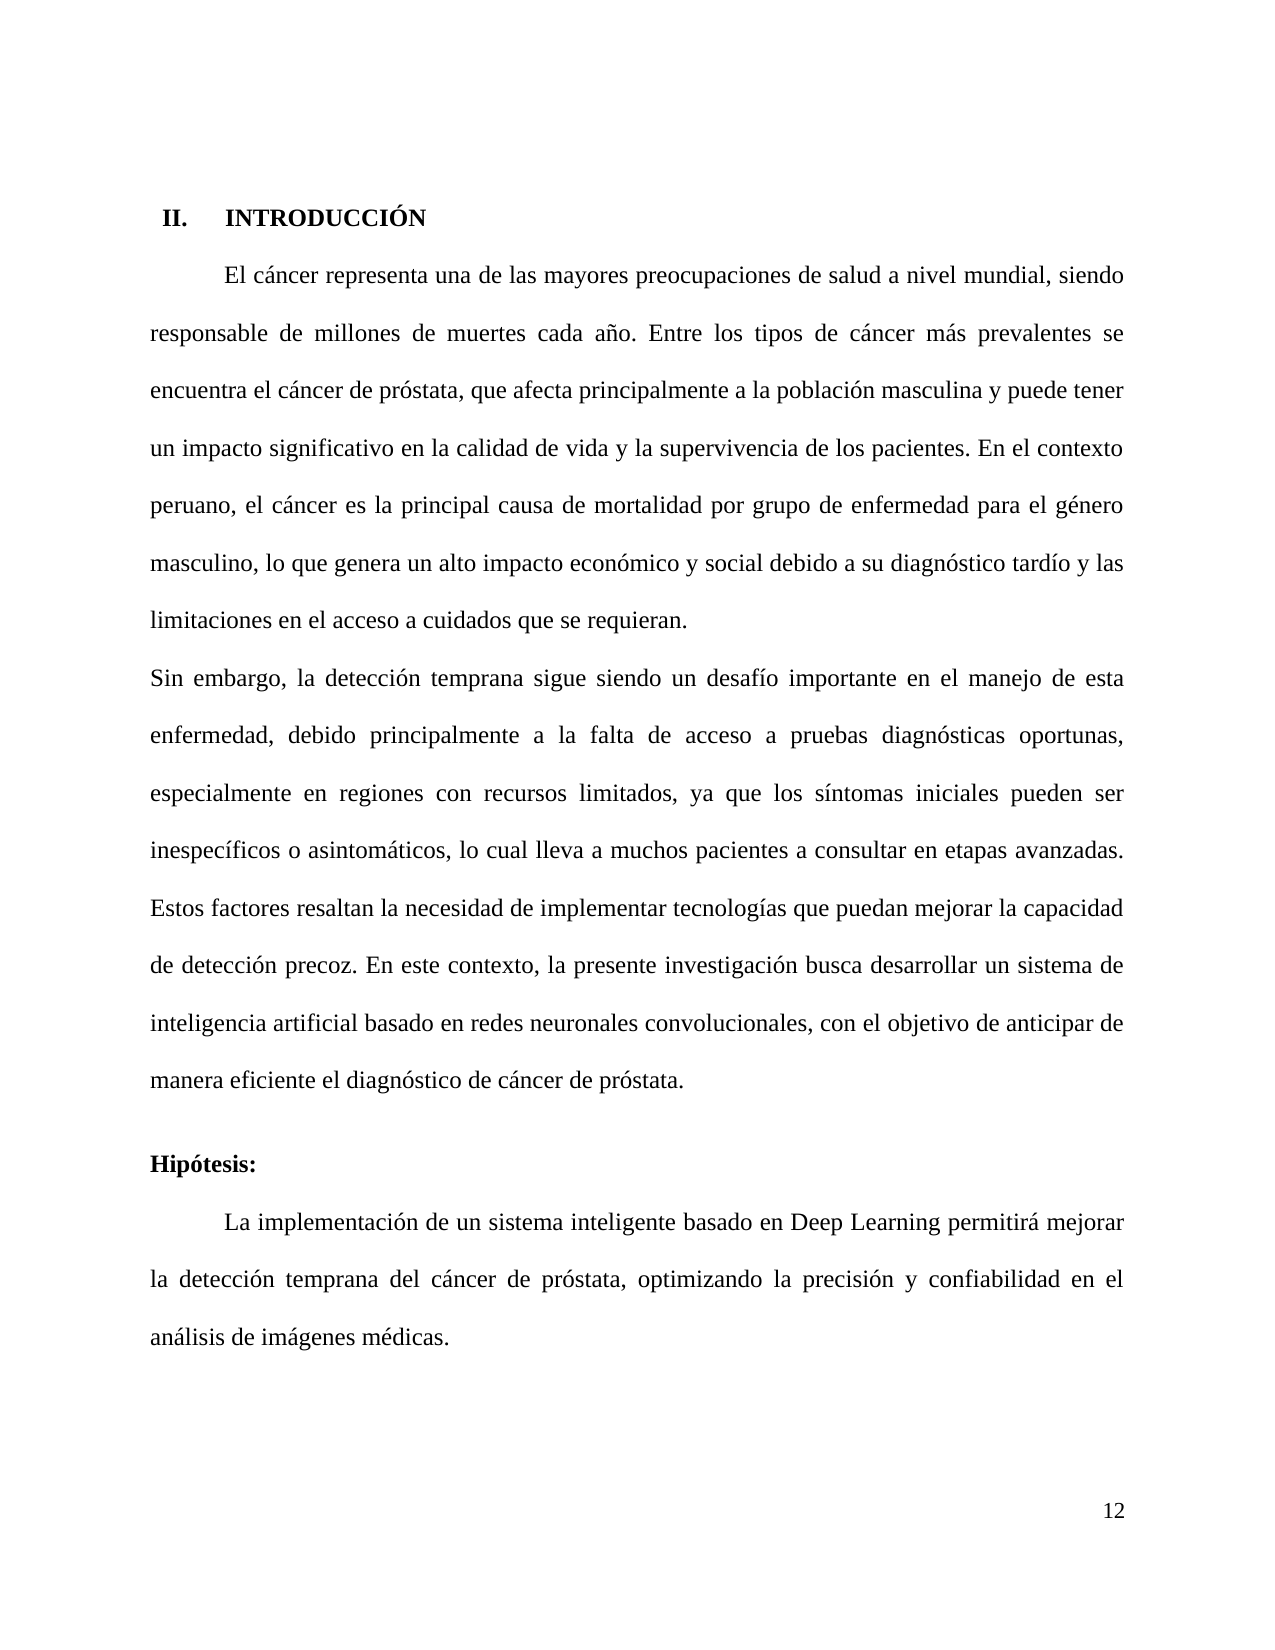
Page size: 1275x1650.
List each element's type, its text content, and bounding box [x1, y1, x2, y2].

text Hipótesis: [150, 1149, 1125, 1178]
subtitle INTRODUCCIÓN [187, 203, 1125, 231]
text Sin embargo, la detección temprana sigue siendo un desafío importante en el manejo de esta enfermedad, debido principalmente a la falta de acceso a pruebas diagnósticas oportunas, especialmente en regiones con recursos limitados, ya que los síntomas iniciales pueden ser inespecíficos o asintomáticos, lo cual lleva a muchos pacientes a consultar en etapas avanzadas. Estos factores resaltan la necesidad de implementar tecnologías que puedan mejorar la capacidad de detección precoz. En este contexto, la presente investigación busca desarrollar un sistema de inteligencia artificial basado en redes neuronales convolucionales, con el objetivo de anticipar de manera eficiente el diagnóstico de cáncer de próstata. [150, 663, 1125, 1094]
text La implementación de un sistema inteligente basado en Deep Learning permitirá mejorar la detección temprana del cáncer de próstata, optimizando la precisión y confiabilidad en el análisis de imágenes médicas. [150, 1207, 1125, 1350]
text El cáncer representa una de las mayores preocupaciones de salud a nivel mundial, siendo responsable de millones de muertes cada año. Entre los tipos de cáncer más prevalentes se encuentra el cáncer de próstata, que afecta principalmente a la población masculina y puede tener un impacto significativo en la calidad de vida y la supervivencia de los pacientes. En el contexto peruano, el cáncer es la principal causa de mortalidad por grupo de enfermedad para el género masculino, lo que genera un alto impacto económico y social debido a su diagnóstico tardío y las limitaciones en el acceso a cuidados que se requieran. [150, 260, 1125, 634]
